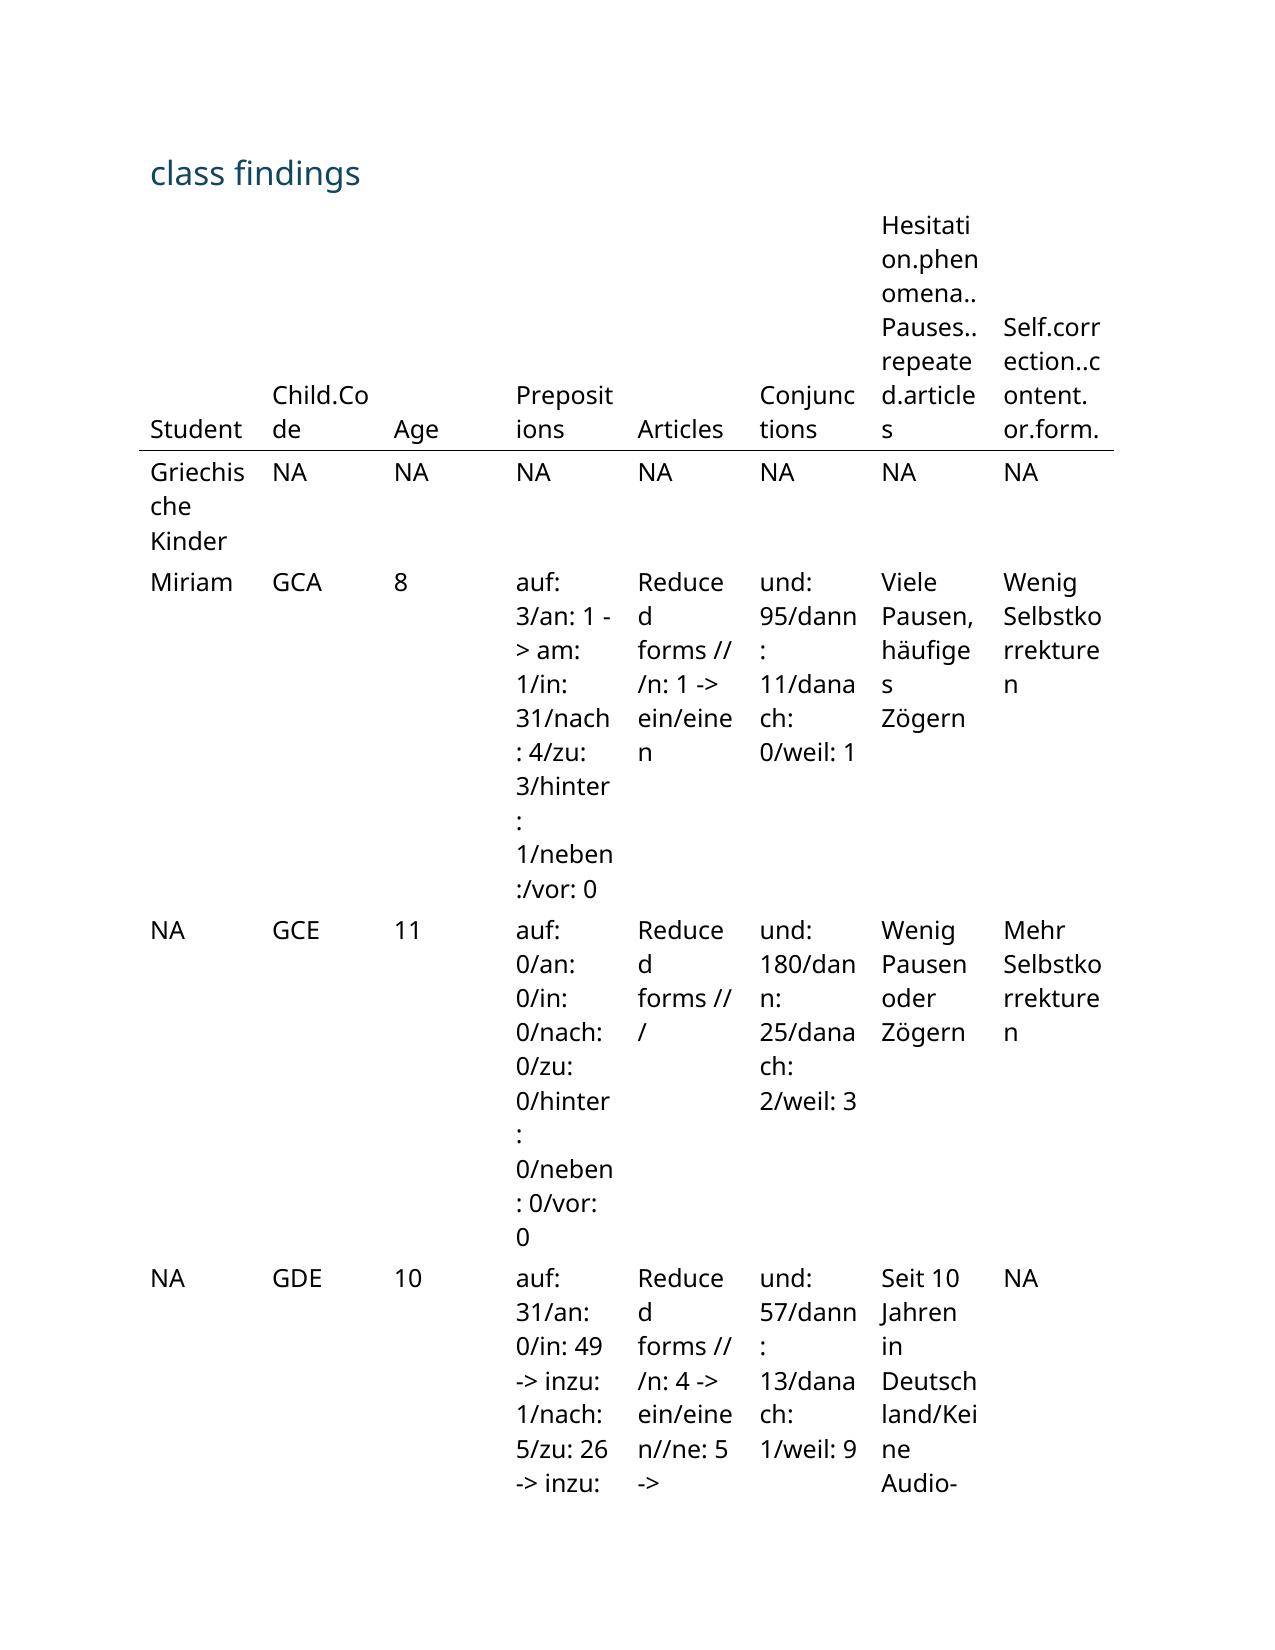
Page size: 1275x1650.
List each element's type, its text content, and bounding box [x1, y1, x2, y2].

table_cell Griechische Kinder [139, 451, 261, 561]
table_cell NA [261, 451, 382, 561]
table_header Hesitation.phenomena..Pauses..repeated.articles [870, 204, 992, 450]
table_cell NA [992, 451, 1114, 561]
table_cell und: 180/dann: 25/danach: 2/weil: 3 [748, 909, 870, 1257]
table_header Student [139, 204, 261, 450]
table_cell GDE [261, 1257, 382, 1499]
table_cell NA [992, 1257, 1114, 1499]
table_cell Wenig Pausen oder Zögern [870, 909, 992, 1257]
table_header Child.Code [261, 204, 382, 450]
table_cell Mehr Selbstkorrekturen [992, 909, 1114, 1257]
table_cell GCE [261, 909, 382, 1257]
table_cell NA [383, 451, 504, 561]
table_cell NA [139, 1257, 261, 1499]
table_cell und: 95/dann: 11/danach: 0/weil: 1 [748, 561, 870, 909]
table_cell Reduced forms /// [626, 909, 748, 1257]
subtitle class findings [150, 150, 1125, 195]
table_cell auf: 0/an: 0/in: 0/nach: 0/zu: 0/hinter: 0/neben: 0/vor: 0 [504, 909, 626, 1257]
table_header Age [383, 204, 504, 450]
table_cell NA [139, 909, 261, 1257]
table_cell GCA [261, 561, 382, 909]
table_cell 8 [383, 561, 504, 909]
table_cell Wenig Selbstkorrekturen [992, 561, 1114, 909]
table_cell Viele Pausen, häufiges Zögern [870, 561, 992, 909]
table_cell und: 57/dann: 13/danach: 1/weil: 9 [748, 1257, 870, 1499]
table_cell 10 [383, 1257, 504, 1499]
table_cell Reduced forms ///n: 1 -> ein/einen [626, 561, 748, 909]
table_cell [504, 1257, 626, 1499]
table_cell NA [870, 451, 992, 561]
table_cell auf: 3/an: 1 -> am: 1/in: 31/nach: 4/zu: 3/hinter: 1/neben:/vor: 0 [504, 561, 626, 909]
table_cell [870, 1257, 992, 1499]
table_header Prepositions [504, 204, 626, 450]
table_header Conjunctions [748, 204, 870, 450]
table_cell NA [504, 451, 626, 561]
table_cell 11 [383, 909, 504, 1257]
table_cell NA [748, 451, 870, 561]
table_header Articles [626, 204, 748, 450]
table_header Self.correction..content.or.form. [992, 204, 1114, 450]
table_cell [626, 1257, 748, 1499]
table_cell NA [626, 451, 748, 561]
table_cell Miriam [139, 561, 261, 909]
